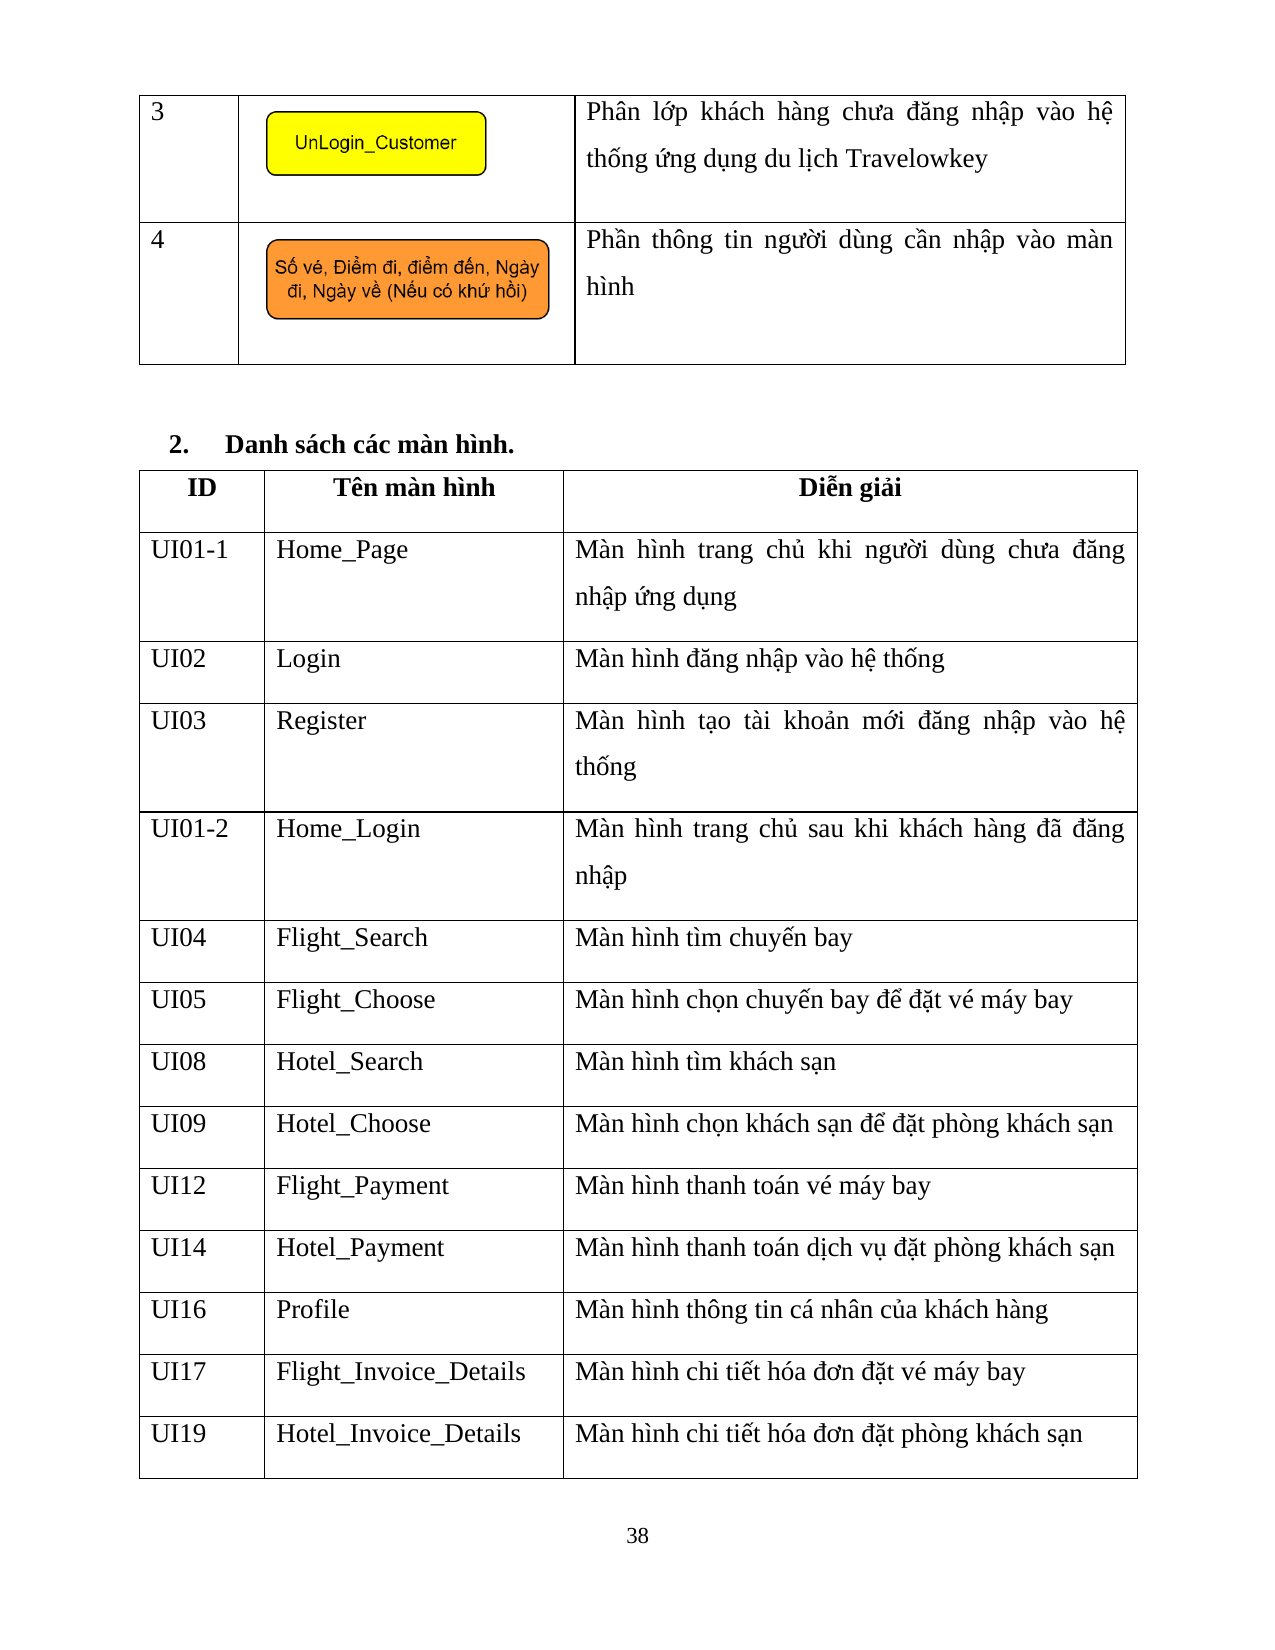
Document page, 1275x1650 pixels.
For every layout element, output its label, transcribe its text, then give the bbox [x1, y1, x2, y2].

subtitle Danh sách các màn hình. [150, 428, 1125, 459]
table_cell UI01-1 [140, 533, 264, 641]
table_cell UI05 [140, 983, 264, 1044]
table_cell UI02 [140, 642, 264, 703]
table_cell Hotel_Invoice_Details [265, 1417, 563, 1478]
table_cell Màn hình tìm chuyến bay [564, 921, 1137, 982]
table_cell Home_Login [265, 813, 563, 920]
table_cell UI14 [140, 1231, 264, 1292]
table_cell [239, 223, 574, 364]
table_cell Màn hình chọn khách sạn để đặt phòng khách sạn [564, 1107, 1137, 1168]
table_header Tên màn hình [265, 471, 563, 532]
picture [250, 223, 564, 335]
table_cell UI12 [140, 1169, 264, 1230]
table_cell Flight_Invoice_Details [265, 1355, 563, 1416]
table_cell 4 [140, 223, 238, 364]
table_cell UI17 [140, 1355, 264, 1416]
table_cell Hotel_Choose [265, 1107, 563, 1168]
table_cell Màn hình tạo tài khoản mới đăng nhập vào hệ thống [564, 704, 1137, 811]
table_cell Màn hình thông tin cá nhân của khách hàng [564, 1293, 1137, 1354]
table_cell Màn hình thanh toán vé máy bay [564, 1169, 1137, 1230]
table_cell UI19 [140, 1417, 264, 1478]
table_cell Hotel_Search [265, 1045, 563, 1106]
picture [250, 95, 502, 193]
table_cell Register [265, 704, 563, 811]
table_cell Flight_Choose [265, 983, 563, 1044]
table_cell Màn hình tìm khách sạn [564, 1045, 1137, 1106]
table_cell Màn hình trang chủ khi người dùng chưa đăng nhập ứng dụng [564, 533, 1137, 641]
table_cell Màn hình trang chủ sau khi khách hàng đã đăng nhập [564, 813, 1137, 920]
table_cell UI08 [140, 1045, 264, 1106]
table_cell UI16 [140, 1293, 264, 1354]
table_cell [239, 96, 574, 222]
table_cell Phân lớp khách hàng chưa đăng nhập vào hệ thống ứng dụng du lịch Travelowkey [576, 96, 1125, 222]
table_cell Màn hình chọn chuyến bay để đặt vé máy bay [564, 983, 1137, 1044]
table_cell UI01-2 [140, 813, 264, 920]
table_cell UI04 [140, 921, 264, 982]
table_cell Màn hình đăng nhập vào hệ thống [564, 642, 1137, 703]
table_cell Hotel_Payment [265, 1231, 563, 1292]
table_cell Profile [265, 1293, 563, 1354]
table_header ID [140, 471, 264, 532]
table_cell Login [265, 642, 563, 703]
table_cell 3 [140, 96, 238, 222]
table_cell Màn hình chi tiết hóa đơn đặt vé máy bay [564, 1355, 1137, 1416]
table_cell Flight_Payment [265, 1169, 563, 1230]
table_cell UI09 [140, 1107, 264, 1168]
table_cell Màn hình thanh toán dịch vụ đặt phòng khách sạn [564, 1231, 1137, 1292]
table_header Diễn giải [564, 471, 1137, 532]
table_cell Home_Page [265, 533, 563, 641]
table_cell Phần thông tin người dùng cần nhập vào màn hình [576, 223, 1125, 364]
table_cell Màn hình chi tiết hóa đơn đặt phòng khách sạn [564, 1417, 1137, 1478]
table_cell UI03 [140, 704, 264, 811]
table_cell Flight_Search [265, 921, 563, 982]
